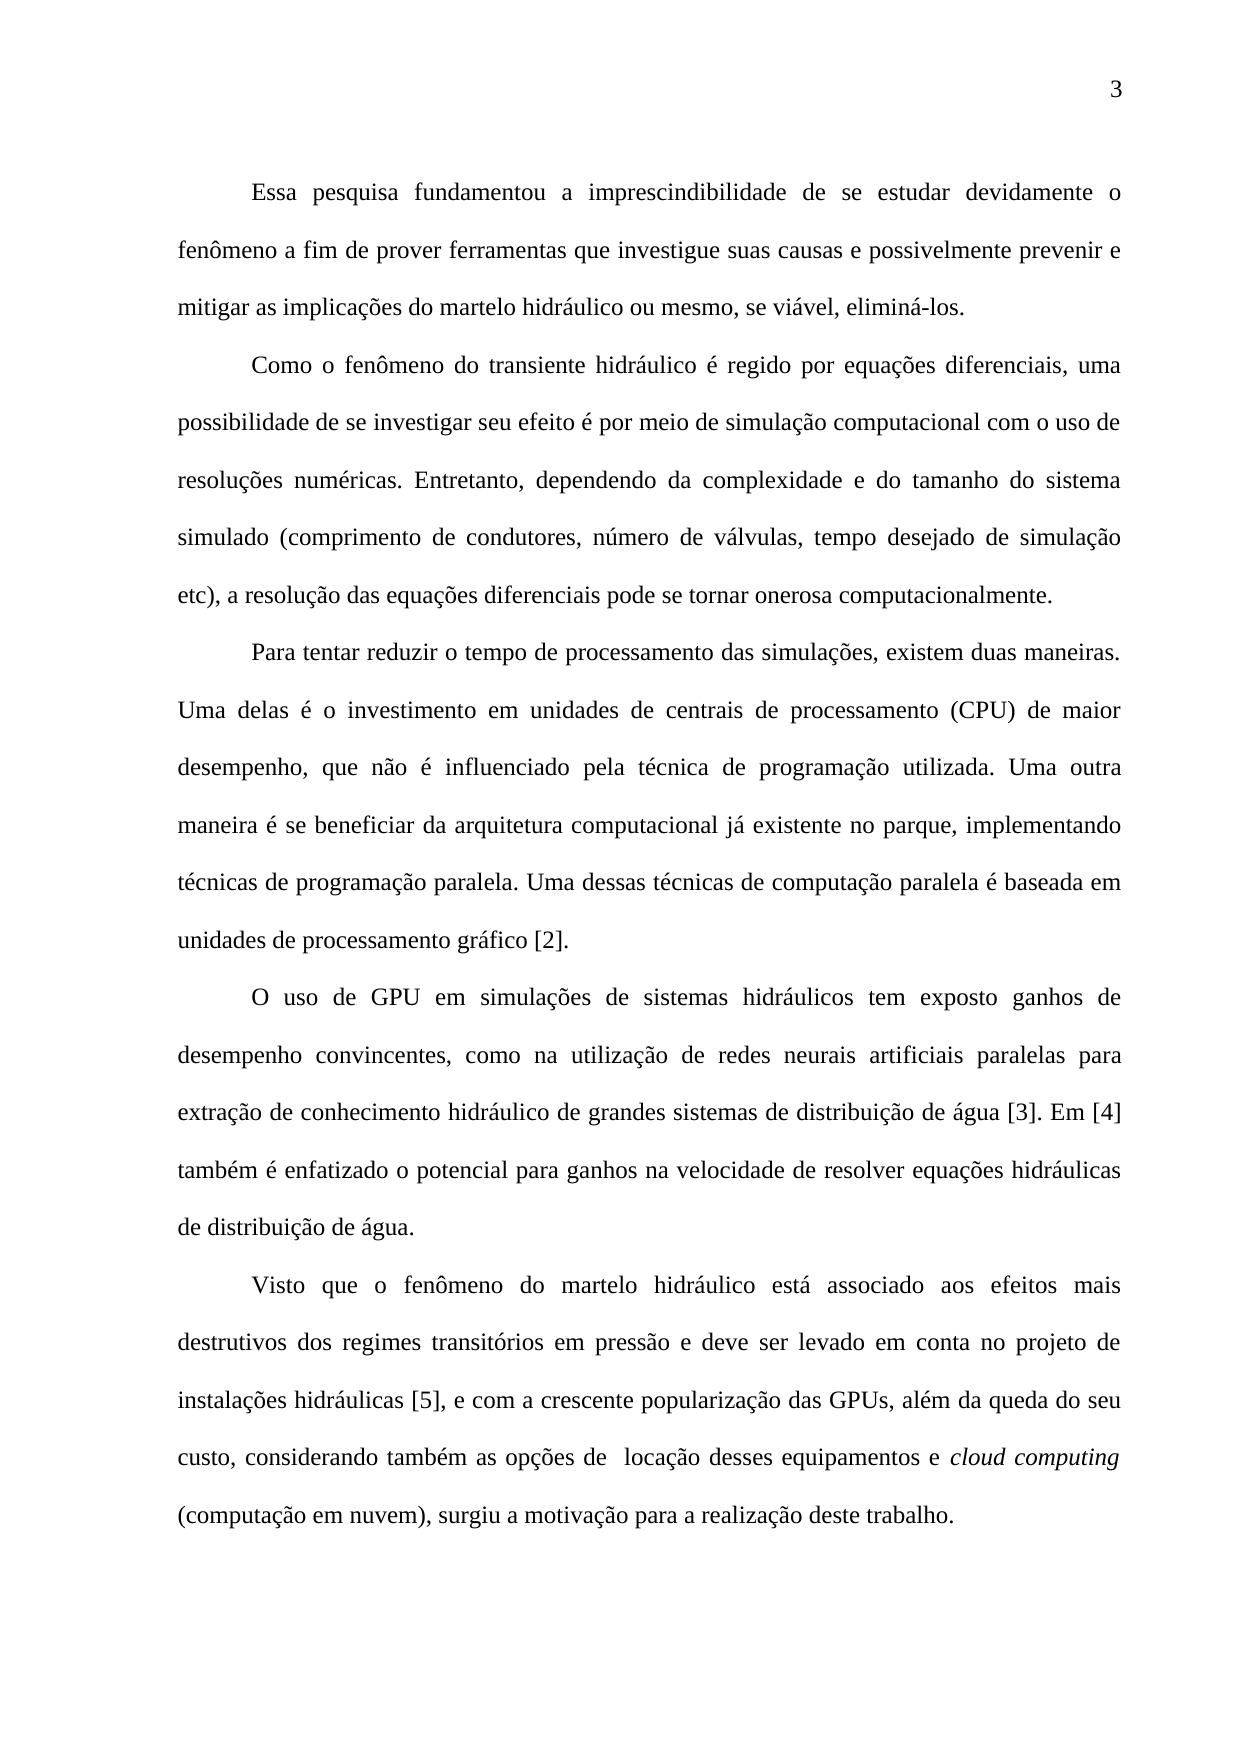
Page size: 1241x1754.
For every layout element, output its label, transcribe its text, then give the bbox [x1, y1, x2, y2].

list Essa pesquisa fundamentou a imprescindibilidade de se estudar devidamente o fenômeno a fim de prover ferramentas que investigue suas causas e possivelmente prevenir e mitigar as implicações do martelo hidráulico ou mesmo, se viável, eliminá-los. [177, 177, 1122, 321]
list O uso de GPU em simulações de sistemas hidráulicos tem exposto ganhos de desempenho convincentes, como na utilização de redes neurais artificiais paralelas para extração de conhecimento hidráulico de grandes sistemas de distribuição de água [3]. Em [4] também é enfatizado o potencial para ganhos na velocidade de resolver equações hidráulicas de distribuição de água. [177, 982, 1122, 1241]
list Para tentar reduzir o tempo de processamento das simulações, existem duas maneiras. Uma delas é o investimento em unidades de centrais de processamento (CPU) de maior desempenho, que não é influenciado pela técnica de programação utilizada. Uma outra maneira é se beneficiar da arquitetura computacional já existente no parque, implementando técnicas de programação paralela. Uma dessas técnicas de computação paralela é baseada em unidades de processamento gráfico [2]. [177, 637, 1122, 953]
list Visto que o fenômeno do martelo hidráulico está associado aos efeitos mais destrutivos dos regimes transitórios em pressão e deve ser levado em conta no projeto de instalações hidráulicas [5], e com a crescente popularização das GPUs, além da queda do seu custo, considerando também as opções de locação desses equipamentos e cloud computing (computação em nuvem), surgiu a motivação para a realização deste trabalho. [177, 1270, 1122, 1528]
list Como o fenômeno do transiente hidráulico é regido por equações diferenciais, uma possibilidade de se investigar seu efeito é por meio de simulação computacional com o uso de resoluções numéricas. Entretanto, dependendo da complexidade e do tamanho do sistema simulado (comprimento de condutores, número de válvulas, tempo desejado de simulação etc), a resolução das equações diferenciais pode se tornar onerosa computacionalmente. [177, 350, 1122, 608]
